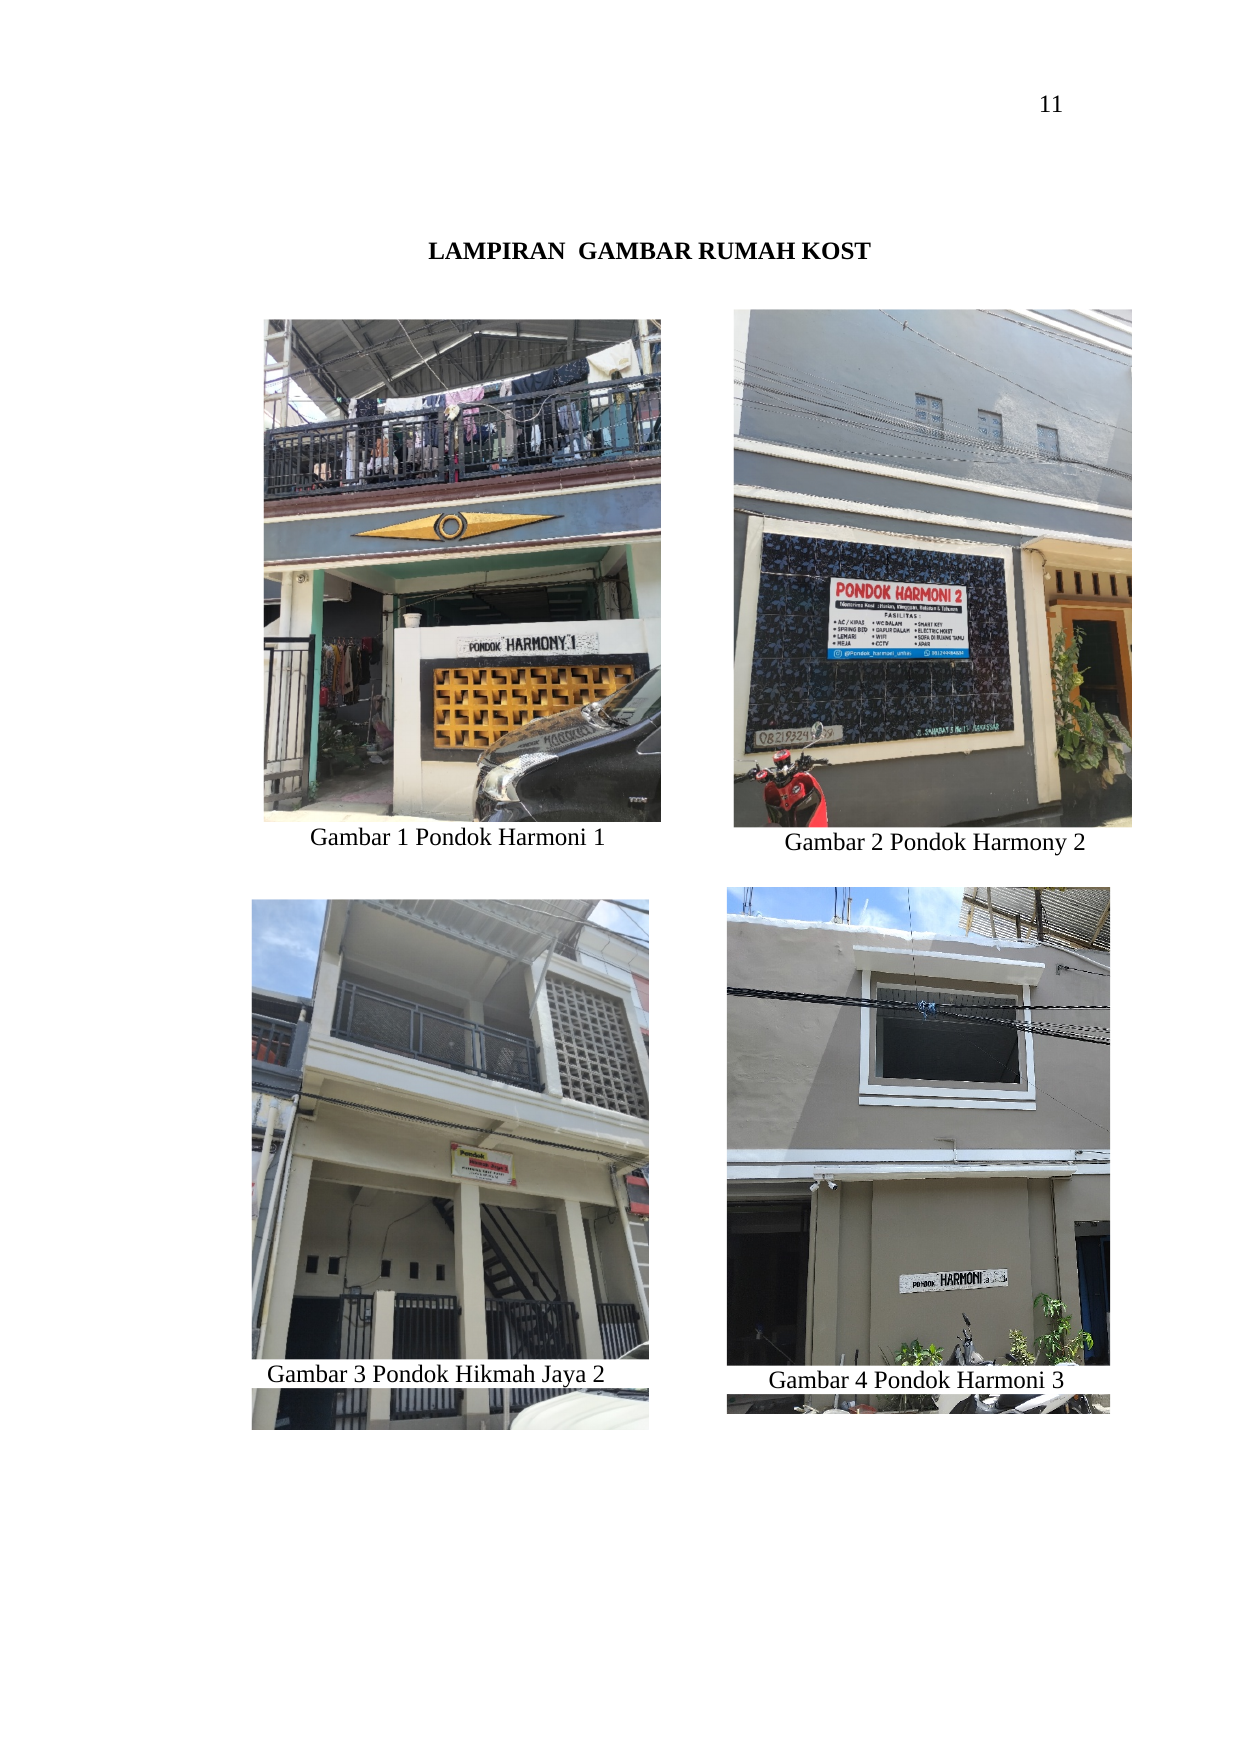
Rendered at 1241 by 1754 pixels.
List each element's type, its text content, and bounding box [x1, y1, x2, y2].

picture [252, 900, 649, 1359]
text LAMPIRAN GAMBAR RUMAH KOST [236, 236, 1063, 265]
picture [734, 310, 1132, 827]
picture [264, 320, 661, 822]
picture [252, 1389, 649, 1430]
